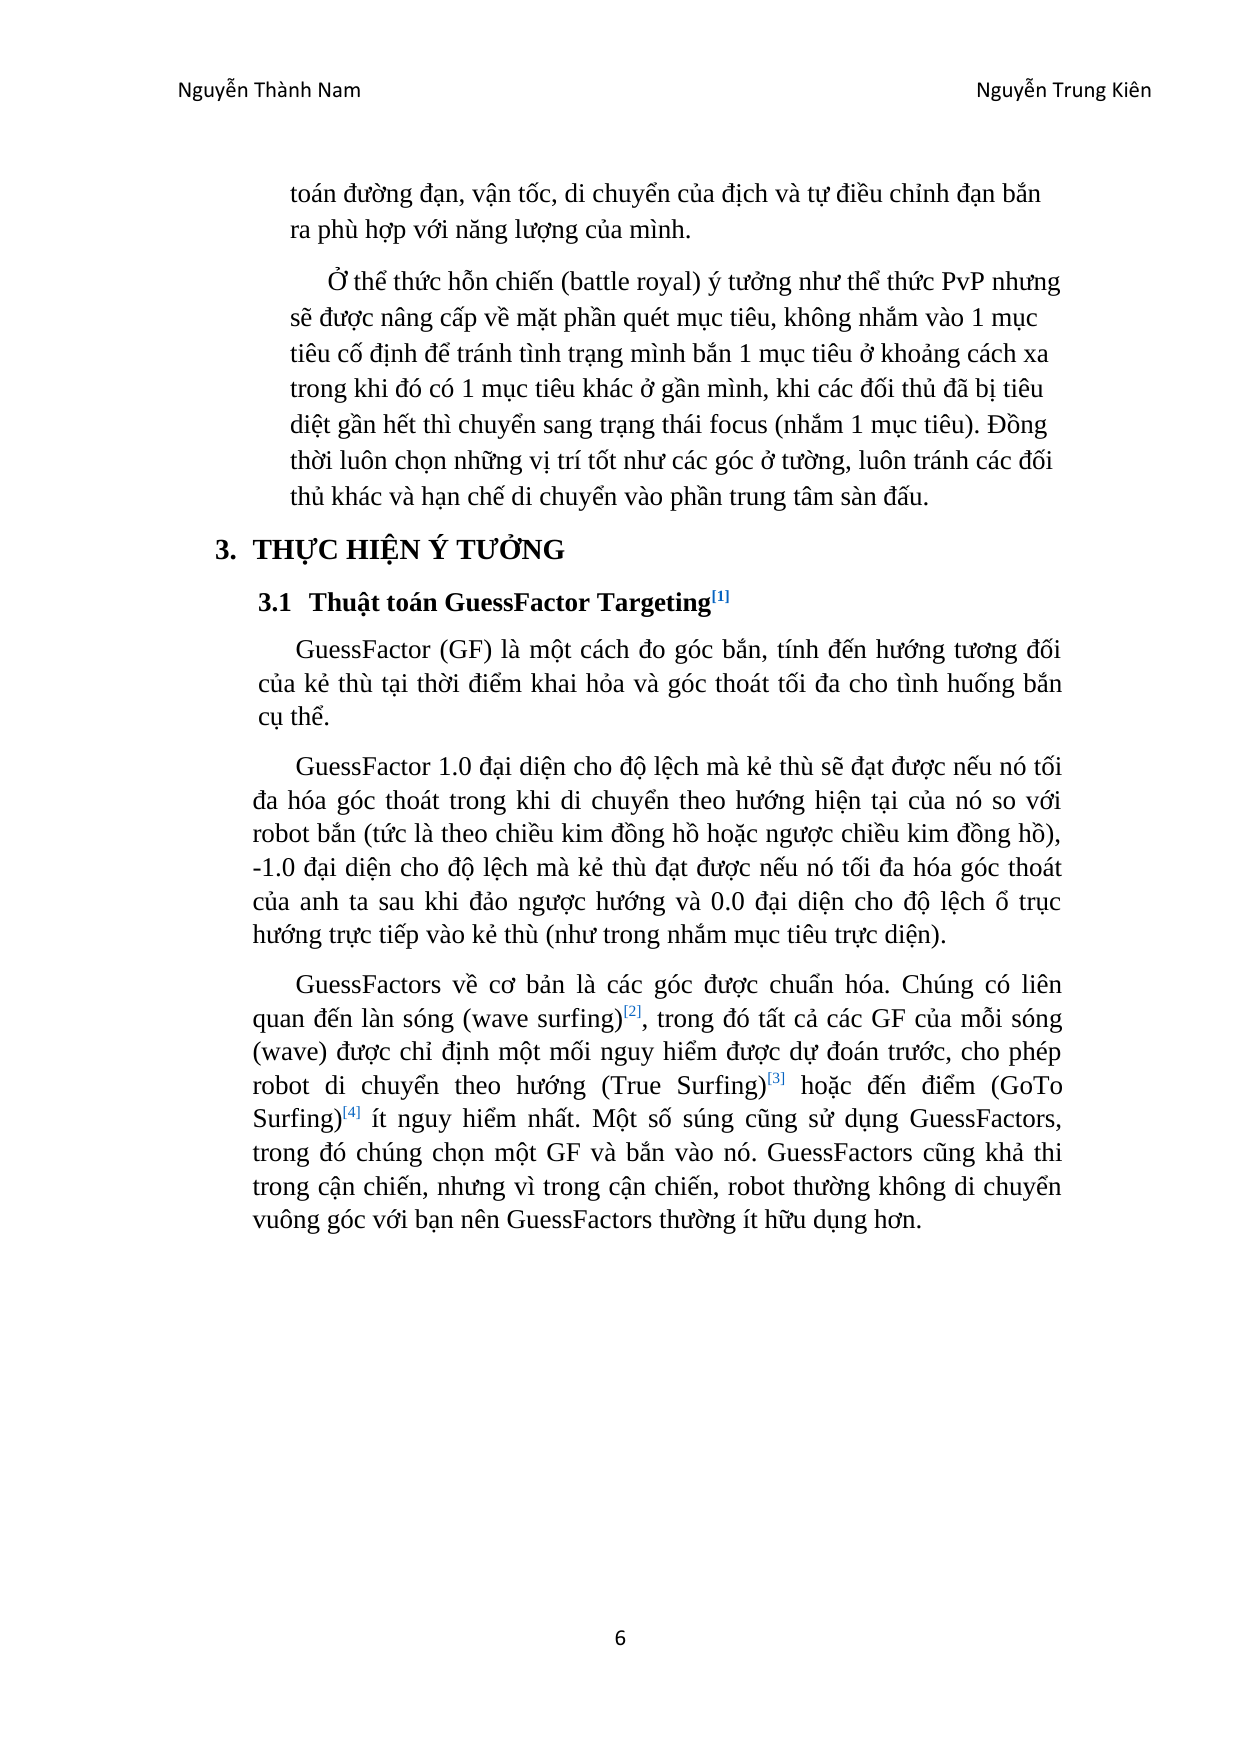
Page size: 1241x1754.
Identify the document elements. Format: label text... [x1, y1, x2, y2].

text GuessFactor 1.0 đại diện cho độ lệch mà kẻ thù sẽ đạt được nếu nó tối đa hóa góc thoát trong khi di chuyển theo hướng hiện tại của nó so với robot bắn (tức là theo chiều kim đồng hồ hoặc ngược chiều kim đồng hồ), -1.0 đại diện cho độ lệch mà kẻ thù đạt được nếu nó tối đa hóa góc thoát của anh ta sau khi đảo ngược hướng và 0.0 đại diện cho độ lệch ổ trục hướng trực tiếp vào kẻ thù (như trong nhắm mục tiêu trực diện). [252, 916, 1063, 949]
subtitle Thuật toán GuessFactor Targeting[1] [258, 587, 1063, 618]
text GuessFactor 1.0 đại diện cho độ lệch mà kẻ thù sẽ đạt được nếu nó tối đa hóa góc thoát trong khi di chuyển theo hướng hiện tại của nó so với robot bắn (tức là theo chiều kim đồng hồ hoặc ngược chiều kim đồng hồ), -1.0 đại diện cho độ lệch mà kẻ thù đạt được nếu nó tối đa hóa góc thoát của anh ta sau khi đảo ngược hướng và 0.0 đại diện cho độ lệch ổ trục hướng trực tiếp vào kẻ thù (như trong nhắm mục tiêu trực diện). [252, 751, 1063, 784]
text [290, 177, 1063, 244]
text Ở thể thức hỗn chiến (battle royal) ý tưởng như thể thức PvP nhưng sẽ được nâng cấp về mặt phần quét mục tiêu, không nhắm vào 1 mục tiêu cố định để tránh tình trạng mình bắn 1 mục tiêu ở khoảng cách xa trong khi đó có 1 mục tiêu khác ở gần mình, khi các đối thủ đã bị tiêu diệt gần hết thì chuyển sang trạng thái focus (nhắm 1 mục tiêu). Đồng thời luôn chọn những vị trí tốt như các góc ở tường, luôn tránh các đối thủ khác và hạn chế di chuyển vào phần trung tâm sàn đấu. [290, 265, 1063, 511]
subtitle THỰC HIỆN Ý TƯỞNG [215, 532, 1063, 566]
text GuessFactor (GF) là một cách đo góc bắn, tính đến hướng tương đối của kẻ thù tại thời điểm khai hỏa và góc thoát tối đa cho tình huống bắn cụ thể. [258, 633, 1063, 667]
text GuessFactor (GF) là một cách đo góc bắn, tính đến hướng tương đối của kẻ thù tại thời điểm khai hỏa và góc thoát tối đa cho tình huống bắn cụ thể. [258, 698, 1063, 731]
